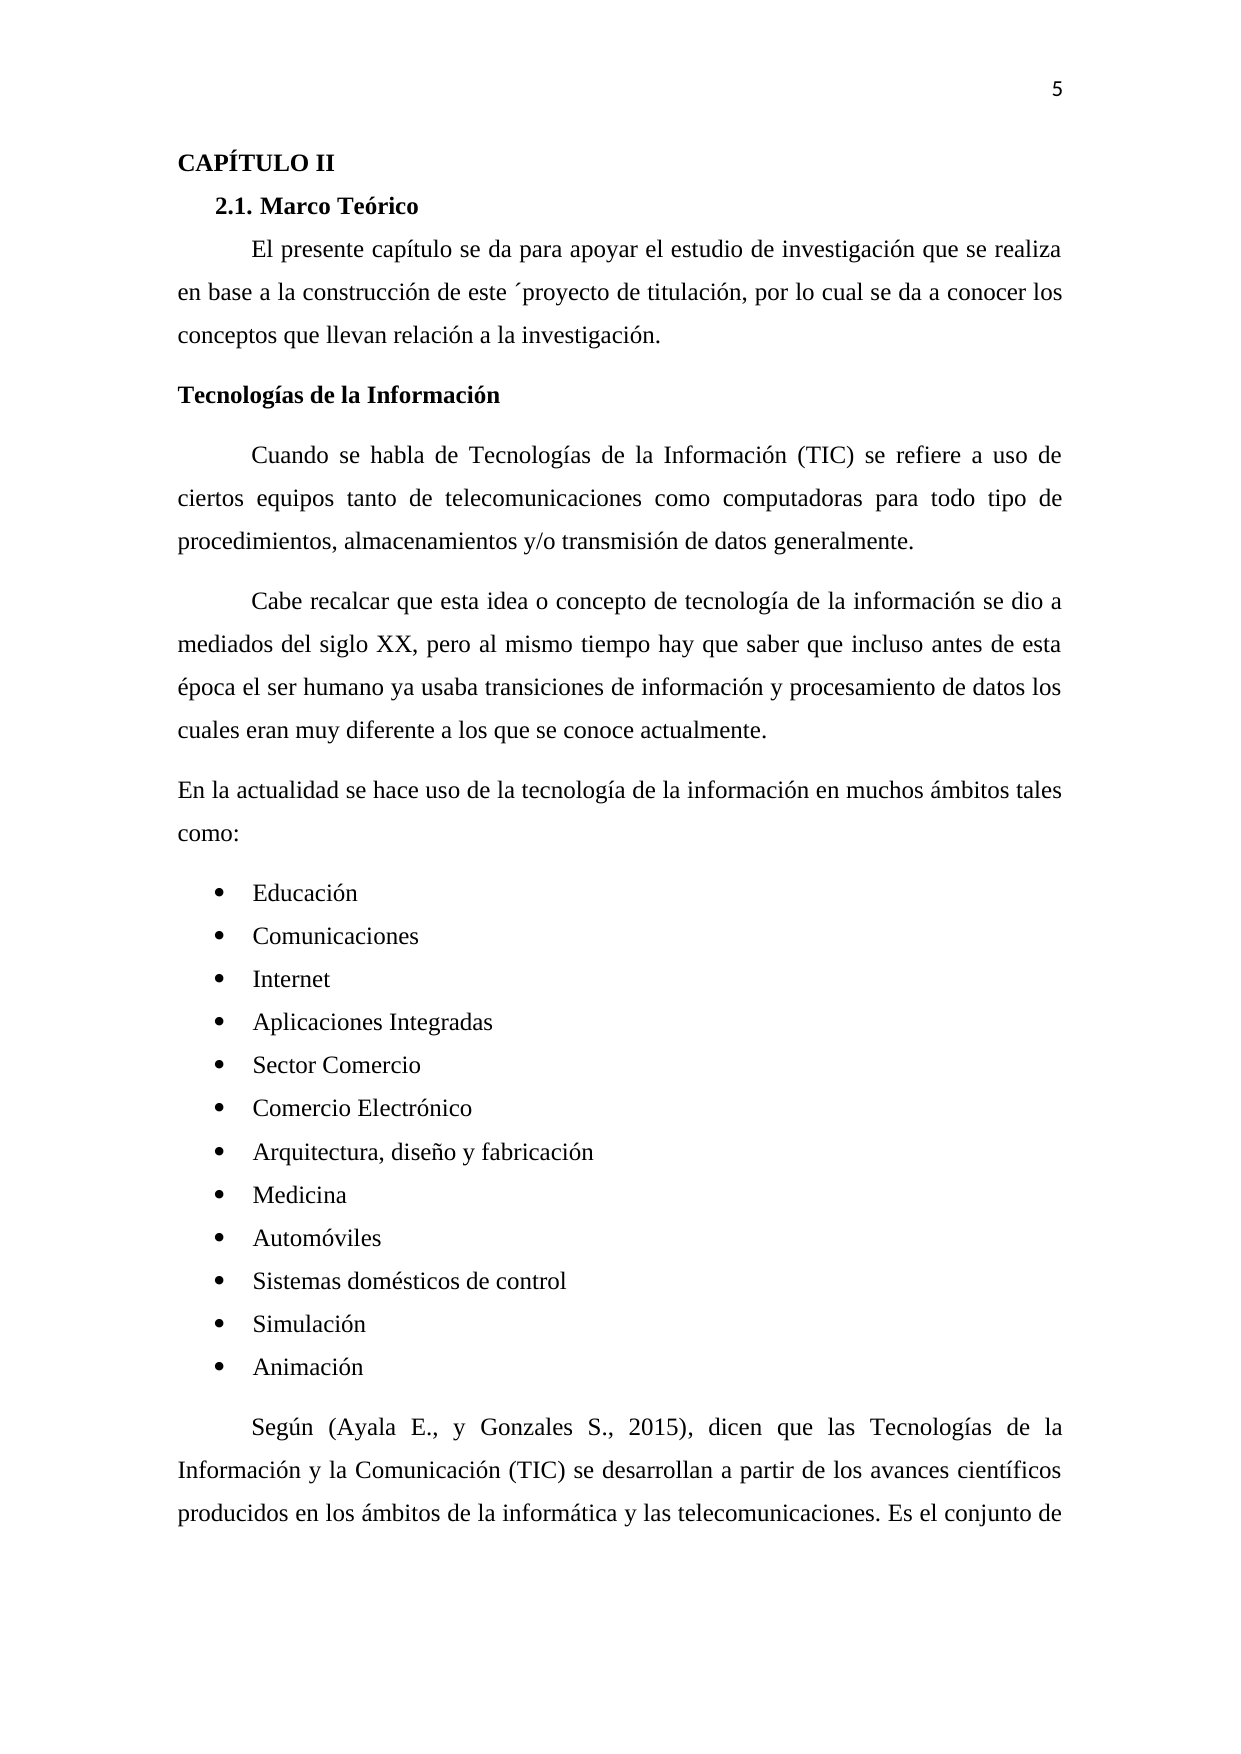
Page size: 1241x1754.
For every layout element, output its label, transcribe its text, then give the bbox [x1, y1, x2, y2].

list Simulación [215, 1309, 1063, 1338]
list Arquitectura, diseño y fabricación [215, 1137, 1063, 1165]
list Automóviles [215, 1223, 1063, 1252]
list Educación [215, 878, 1063, 907]
list Marco Teórico [215, 191, 1063, 219]
text El presente capítulo se da para apoyar el estudio de investigación que se realiza en base a la construcción de este ´proyecto de titulación, por lo cual se da a conocer los conceptos que llevan relación a la investigación. [177, 234, 1063, 349]
subtitle CAPÍTULO II [177, 148, 1063, 176]
list Sector Comercio [215, 1050, 1063, 1079]
list Internet [215, 964, 1063, 993]
list Comercio Electrónico [215, 1093, 1063, 1122]
text En la actualidad se hace uso de la tecnología de la información en muchos ámbitos tales como: [177, 775, 1063, 847]
text Cuando se habla de Tecnologías de la Información (TIC) se refiere a uso de ciertos equipos tanto de telecomunicaciones como computadoras para todo tipo de procedimientos, almacenamientos y/o transmisión de datos generalmente. [177, 440, 1063, 555]
text Tecnologías de la Información [177, 380, 1063, 409]
list Aplicaciones Integradas [215, 1007, 1063, 1036]
list Medicina [215, 1180, 1063, 1208]
list Animación [215, 1352, 1063, 1381]
text Cabe recalcar que esta idea o concepto de tecnología de la información se dio a mediados del siglo XX, pero al mismo tiempo hay que saber que incluso antes de esta época el ser humano ya usaba transiciones de información y procesamiento de datos los cuales eran muy diferente a los que se conoce actualmente. [177, 586, 1063, 744]
list Sistemas domésticos de control [215, 1266, 1063, 1295]
list Comunicaciones [215, 921, 1063, 950]
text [177, 1412, 1063, 1527]
